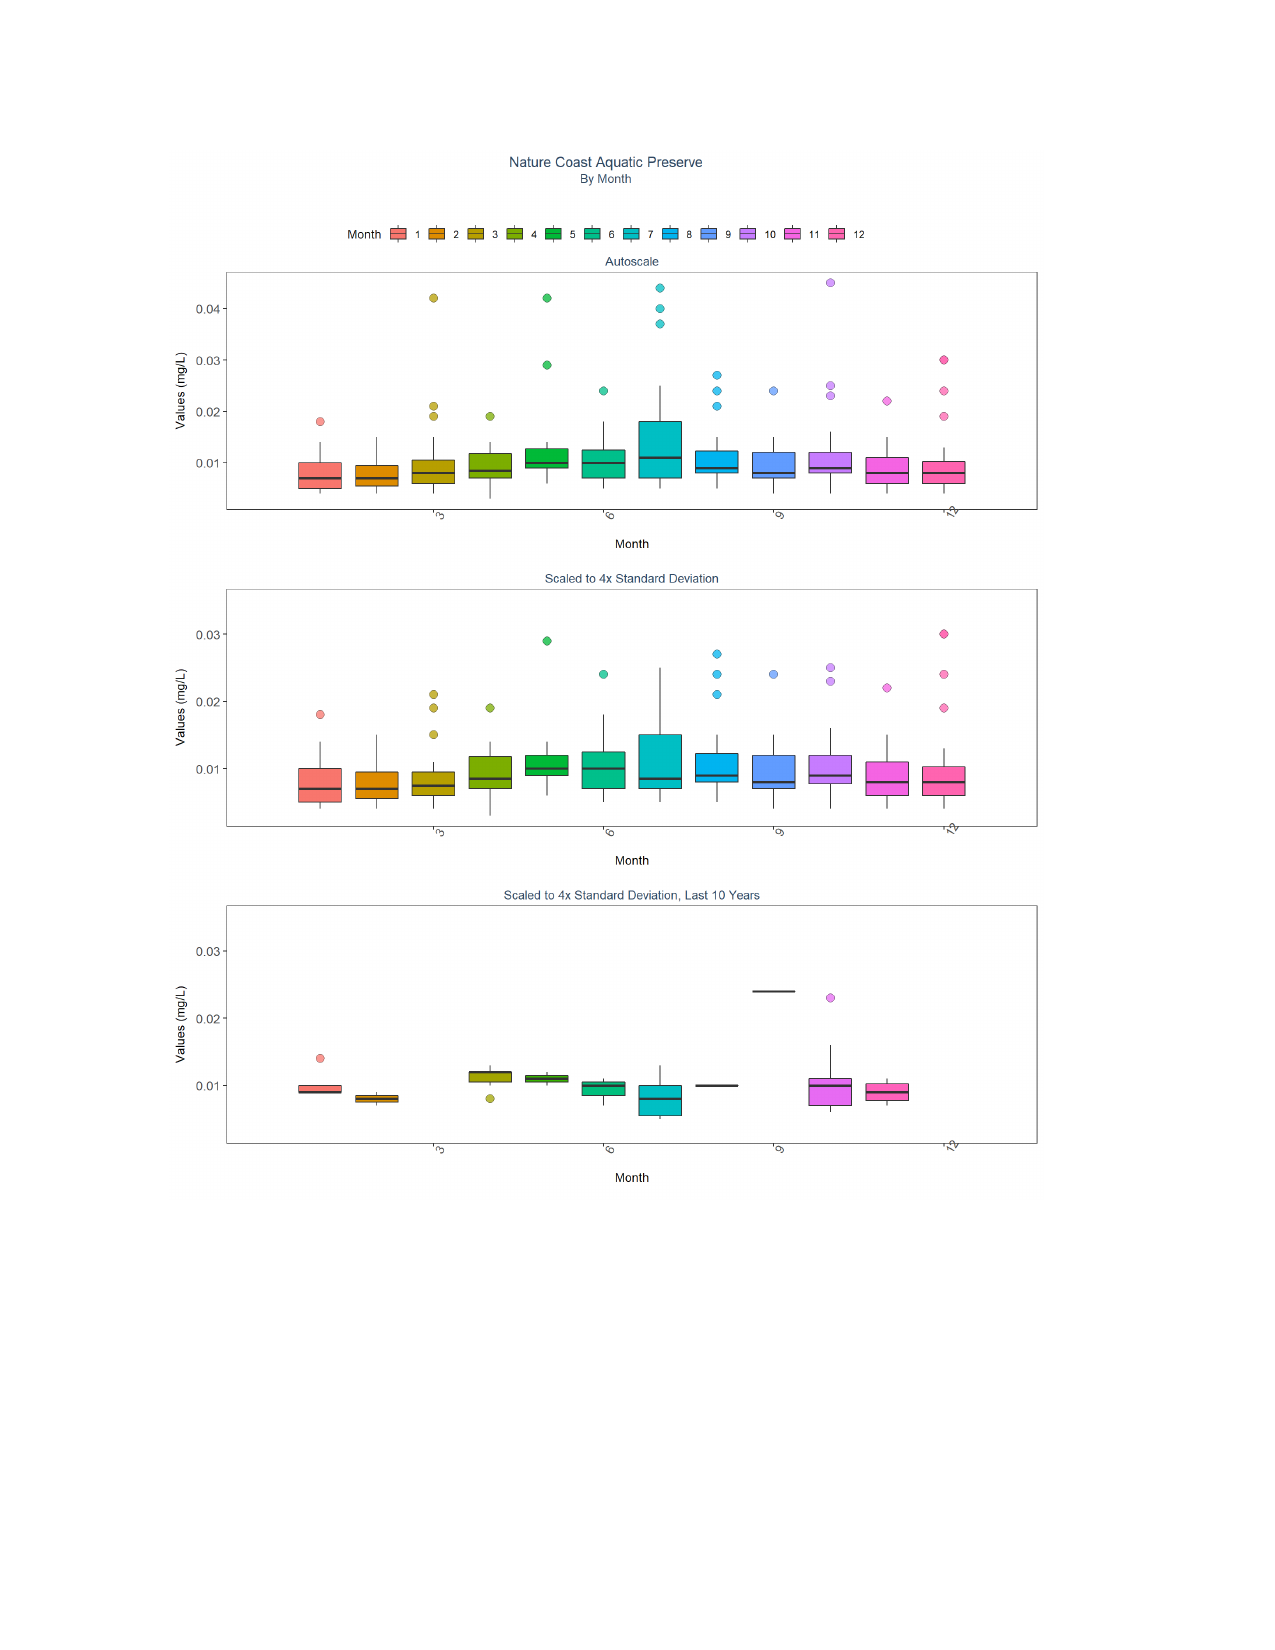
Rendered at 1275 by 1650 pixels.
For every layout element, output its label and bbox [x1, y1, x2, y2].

picture [168, 150, 1044, 1200]
